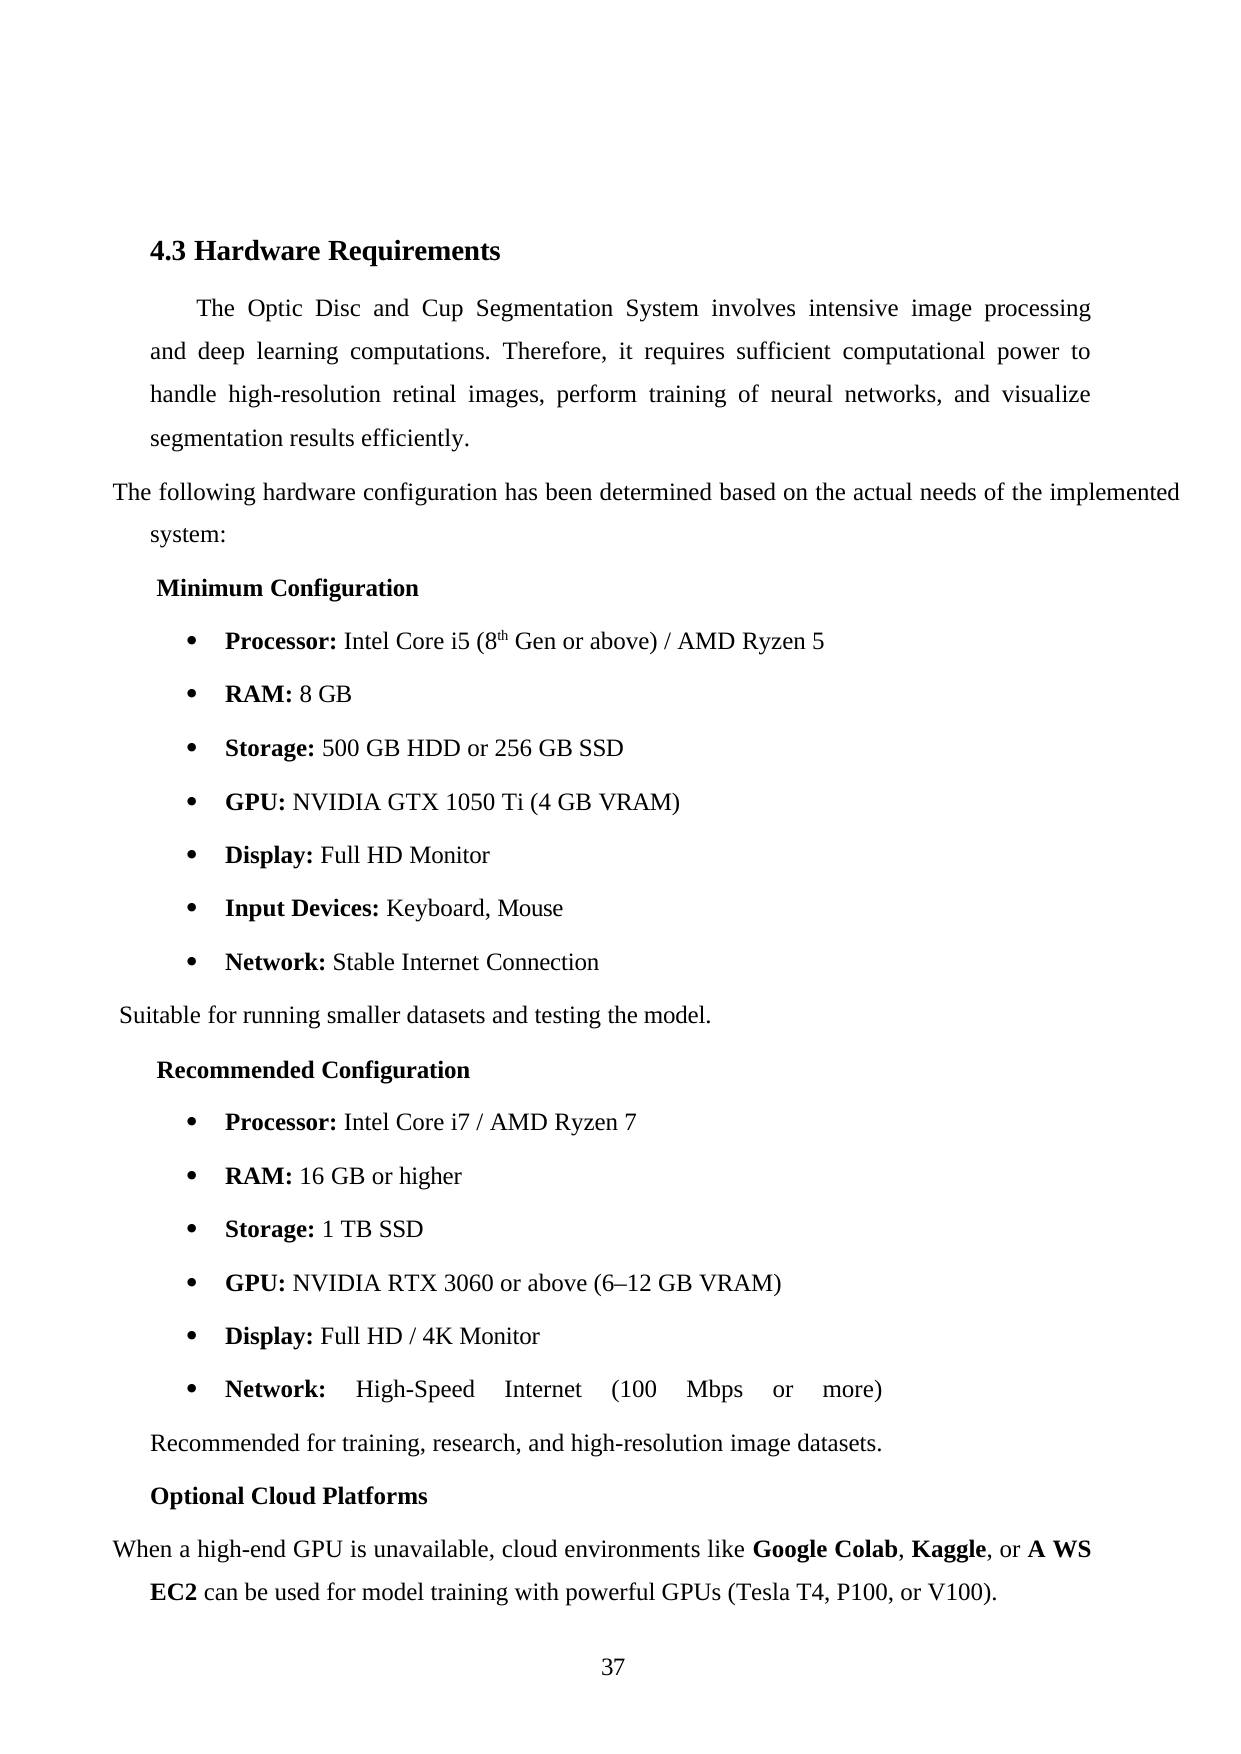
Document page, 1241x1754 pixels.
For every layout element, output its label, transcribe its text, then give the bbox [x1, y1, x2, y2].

list Network: Stable Internet Connection [187, 947, 1196, 976]
text The following hardware configuration has been determined based on the actual needs of the implemented system: [112, 477, 1181, 548]
list Processor: Intel Core i5 (8th Gen or above) / AMD Ryzen 5 [187, 626, 1196, 655]
list Network: High-Speed Internet (100 Mbps or more) Recommended for training, research, and high-resolution image datasets. Optional Cloud Platforms [150, 1374, 882, 1509]
list RAM: 8 GB [187, 679, 1196, 708]
list Display: Full HD / 4K Monitor [187, 1321, 1196, 1350]
list Storage: 1 TB SSD [187, 1214, 1196, 1243]
list RAM: 16 GB or higher [187, 1161, 1196, 1190]
text Suitable for running smaller datasets and testing the model. [119, 1001, 1196, 1029]
text When a high-end GPU is unavailable, cloud environments like Google Colab, Kaggle, or A WS EC2 can be used for model training with powerful GPUs (Tesla T4, P100, or V100). [112, 1534, 1091, 1606]
subtitle Hardware Requirements [150, 233, 1196, 267]
list Input Devices: Keyboard, Mouse [187, 893, 1196, 922]
list Storage: 500 GB HDD or 256 GB SSD [187, 733, 1196, 762]
list GPU: NVIDIA RTX 3060 or above (6–12 GB VRAM) [187, 1268, 1196, 1297]
text The Optic Disc and Cup Segmentation System involves intensive image processing and deep learning computations. Therefore, it requires sufficient computational power to handle high-resolution retinal images, perform training of neural networks, and visualize segmentation results efficiently. [150, 293, 1091, 451]
subtitle Recommended Configuration [156, 1055, 1196, 1083]
list GPU: NVIDIA GTX 1050 Ti (4 GB VRAM) [187, 787, 1196, 816]
list Display: Full HD Monitor [187, 840, 1196, 869]
subtitle Minimum Configuration [156, 573, 1196, 602]
list Processor: Intel Core i7 / AMD Ryzen 7 [187, 1107, 1196, 1136]
